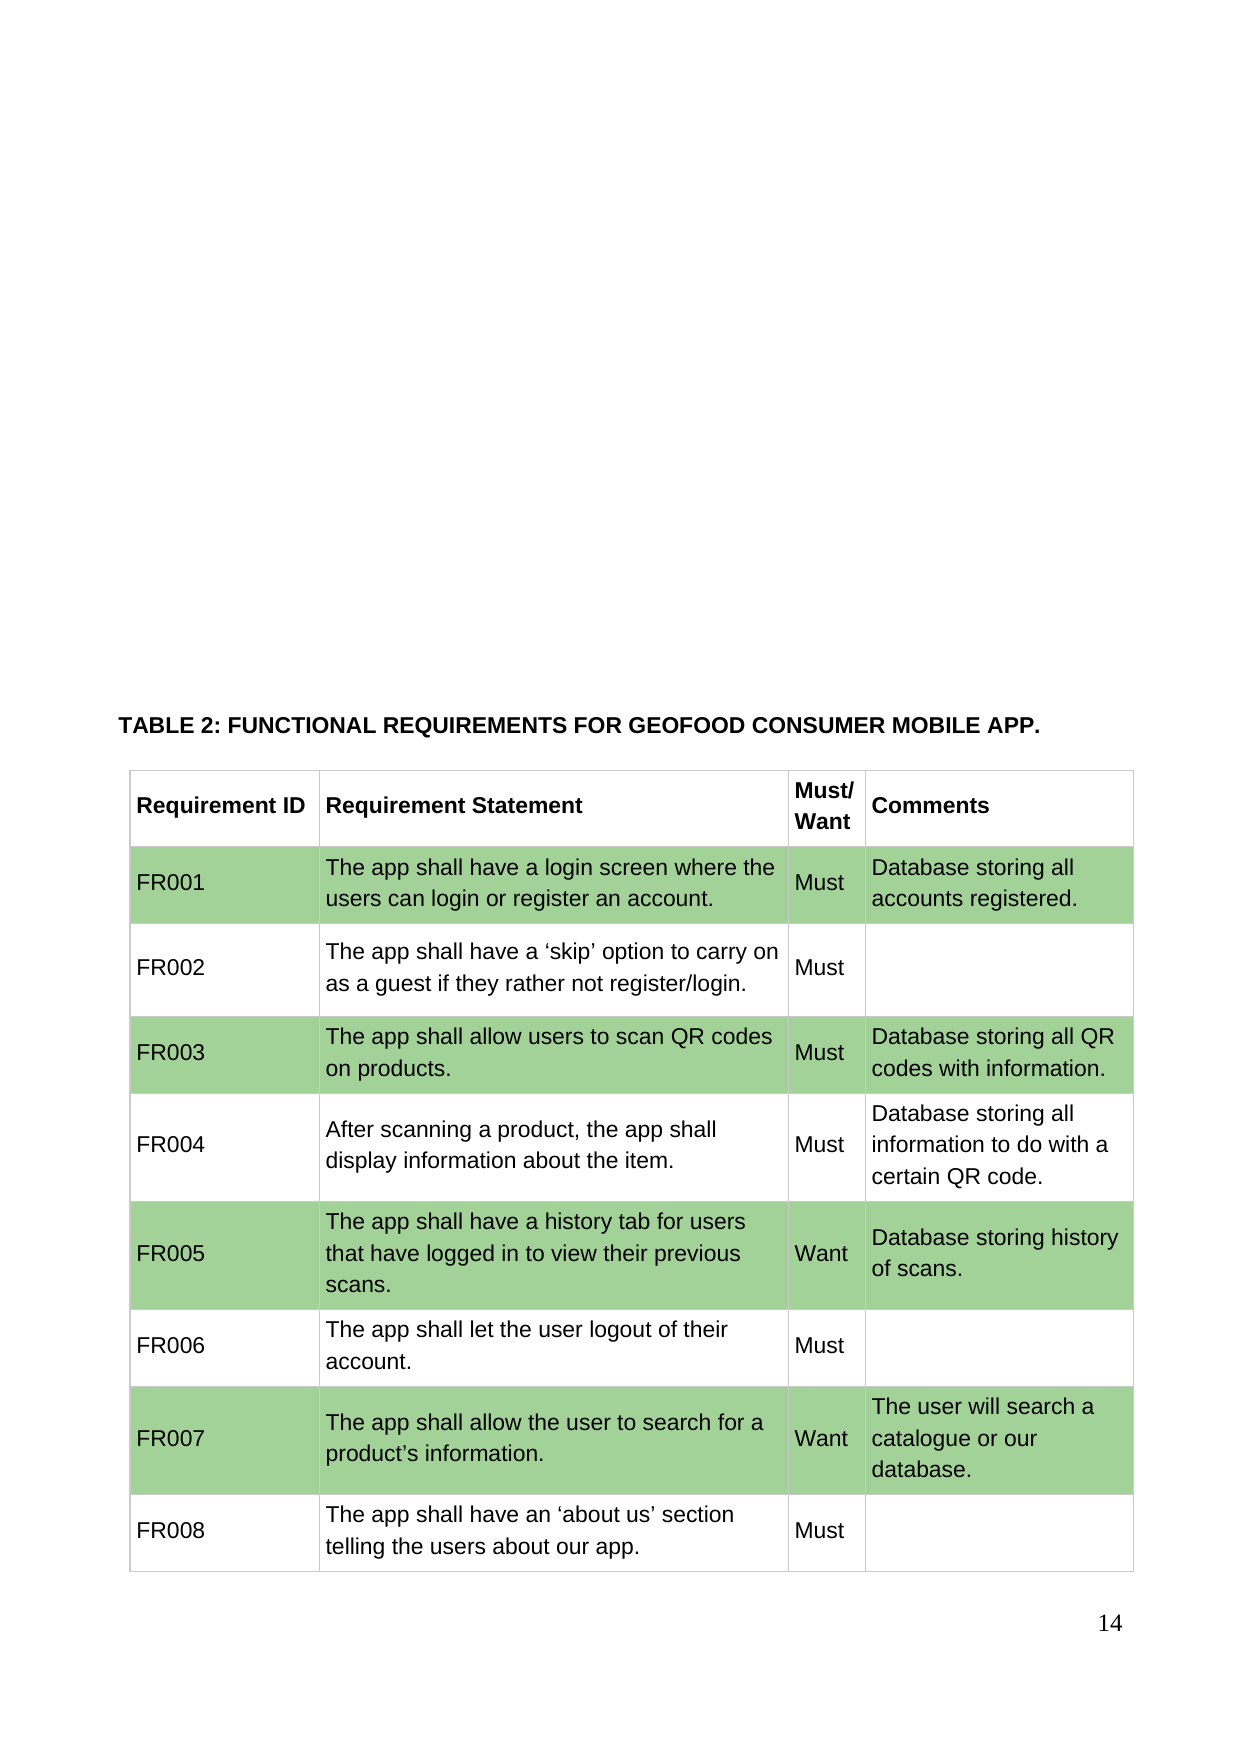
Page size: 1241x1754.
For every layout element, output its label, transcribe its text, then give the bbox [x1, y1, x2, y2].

table_cell Database storing all accounts registered. [866, 847, 1133, 923]
table_cell [866, 1310, 1133, 1386]
table_cell FR008 [131, 1495, 319, 1571]
table_cell The app shall let the user logout of their account. [320, 1310, 788, 1386]
table_header Comments [866, 771, 1133, 846]
table_cell The app shall have a ‘skip’ option to carry on as a guest if they rather not register/login. [320, 924, 788, 1016]
table_cell FR001 [131, 847, 319, 923]
table_cell Must [789, 1495, 865, 1571]
table_cell FR007 [131, 1387, 319, 1494]
table_cell FR003 [131, 1017, 319, 1093]
table_cell FR006 [131, 1310, 319, 1386]
table_cell Database storing history of scans. [866, 1202, 1133, 1309]
table_cell The app shall allow users to scan QR codes on products. [320, 1017, 788, 1093]
table_cell FR002 [131, 924, 319, 1016]
text Table 2: Functional Requirements for Geofood Consumer Mobile App. [118, 712, 1122, 738]
table_cell FR005 [131, 1202, 319, 1309]
table_header Requirement Statement [320, 771, 788, 846]
table_cell Must [789, 1017, 865, 1093]
table_cell [866, 1495, 1133, 1571]
table_cell Must [789, 847, 865, 923]
table_cell Database storing all QR codes with information. [866, 1017, 1133, 1093]
table_cell [866, 924, 1133, 1016]
table_cell The app shall have a history tab for users that have logged in to view their previous scans. [320, 1202, 788, 1309]
table_cell Database storing all information to do with a certain QR code. [866, 1094, 1133, 1201]
table_cell The user will search a catalogue or our database. [866, 1387, 1133, 1494]
table_cell Must [789, 924, 865, 1016]
table_cell FR004 [131, 1094, 319, 1201]
table_cell The app shall have a login screen where the users can login or register an account. [320, 847, 788, 923]
table_cell Must [789, 1310, 865, 1386]
table_cell Want [789, 1202, 865, 1309]
table_cell The app shall allow the user to search for a product’s information. [320, 1387, 788, 1494]
table_cell After scanning a product, the app shall display information about the item. [320, 1094, 788, 1201]
table_header Must/Want [789, 771, 865, 846]
table_cell Must [789, 1094, 865, 1201]
table_cell The app shall have an ‘about us’ section telling the users about our app. [320, 1495, 788, 1571]
table_header Requirement ID [131, 771, 319, 846]
table_cell Want [789, 1387, 865, 1494]
